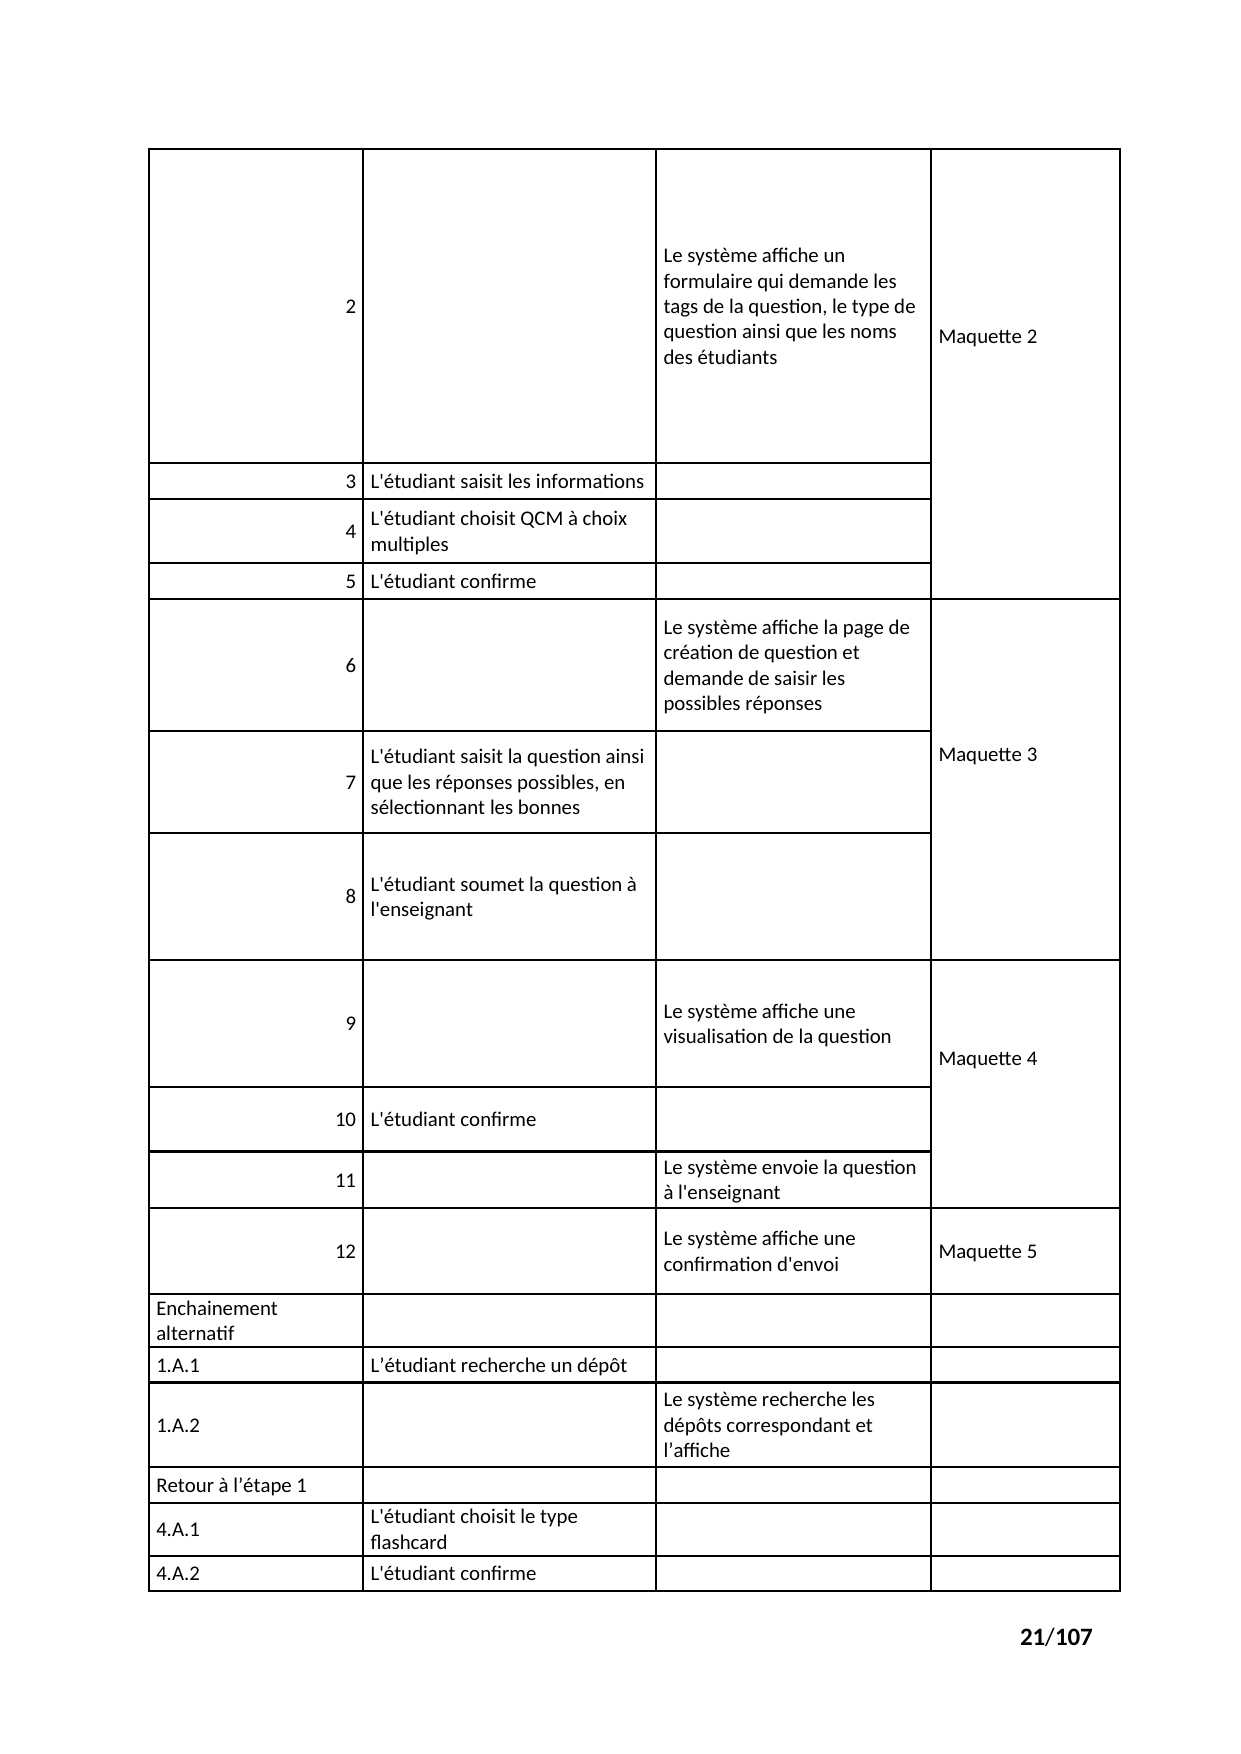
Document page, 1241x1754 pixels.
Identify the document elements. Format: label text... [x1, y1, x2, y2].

table_cell [657, 834, 930, 959]
table_cell Le système recherche les dépôts correspondant et l’affiche [657, 1384, 930, 1466]
table_cell 7 [150, 732, 362, 832]
table_cell L'étudiant soumet la question à l'enseignant [364, 834, 655, 959]
table_cell L'étudiant saisit les informations [364, 464, 655, 498]
table_cell [657, 1295, 930, 1346]
table_cell 1.A.2 [150, 1384, 362, 1466]
table_cell L'étudiant choisit QCM à choix multiples [364, 500, 655, 562]
table_cell 6 [150, 600, 362, 730]
table_cell 3 [150, 464, 362, 498]
table_cell 1.A.1 [150, 1348, 362, 1381]
table_cell [364, 961, 655, 1086]
table_cell Maquette 2 [932, 150, 1119, 598]
table_cell [364, 1153, 655, 1207]
table_cell [657, 1504, 930, 1554]
table_cell Le système affiche la page de création de question et demande de saisir les possibles réponses [657, 600, 930, 730]
table_cell 12 [150, 1209, 362, 1293]
table_cell [364, 1384, 655, 1466]
table_cell [932, 1504, 1119, 1554]
table_cell 10 [150, 1088, 362, 1150]
table_cell L'étudiant confirme [364, 1088, 655, 1150]
table_cell 5 [150, 564, 362, 598]
table_cell Maquette 4 [932, 961, 1119, 1207]
table_cell Le système affiche un formulaire qui demande les tags de la question, le type de question ainsi que les noms des étudiants [657, 150, 930, 462]
table_cell 4.A.2 [150, 1557, 362, 1590]
table_cell [932, 1468, 1119, 1502]
table_cell [657, 464, 930, 498]
table_cell 4.A.1 [150, 1504, 362, 1554]
table_cell [657, 1348, 930, 1381]
table_cell [657, 732, 930, 832]
table_cell Le système affiche une visualisation de la question [657, 961, 930, 1086]
table_cell [364, 1209, 655, 1293]
table_cell [932, 1557, 1119, 1590]
table_cell [364, 1468, 655, 1502]
table_cell [657, 1557, 930, 1590]
table_cell Maquette 5 [932, 1209, 1119, 1293]
table_cell [657, 1468, 930, 1502]
table_cell Le système affiche une confirmation d'envoi [657, 1209, 930, 1293]
table_cell L’étudiant recherche un dépôt [364, 1348, 655, 1381]
table_cell [364, 600, 655, 730]
table_cell [364, 1295, 655, 1346]
table_cell L'étudiant saisit la question ainsi que les réponses possibles, en sélectionnant les bonnes [364, 732, 655, 832]
table_cell [932, 1295, 1119, 1346]
table_cell [932, 1348, 1119, 1381]
table_cell Le système envoie la question à l'enseignant [657, 1153, 930, 1207]
table_cell 4 [150, 500, 362, 562]
table_cell 9 [150, 961, 362, 1086]
table_cell Maquette 3 [932, 600, 1119, 959]
table_cell L'étudiant confirme [364, 564, 655, 598]
table_cell [364, 150, 655, 462]
table_cell [657, 1088, 930, 1150]
table_cell 2 [150, 150, 362, 462]
table_cell L'étudiant confirme [364, 1557, 655, 1590]
table_cell Enchainement alternatif [150, 1295, 362, 1346]
table_cell Retour à l’étape 1 [150, 1468, 362, 1502]
table_cell [657, 564, 930, 598]
table_cell 11 [150, 1153, 362, 1207]
table_cell [657, 500, 930, 562]
table_cell 8 [150, 834, 362, 959]
table_cell [932, 1384, 1119, 1466]
table_cell L'étudiant choisit le type flashcard [364, 1504, 655, 1554]
